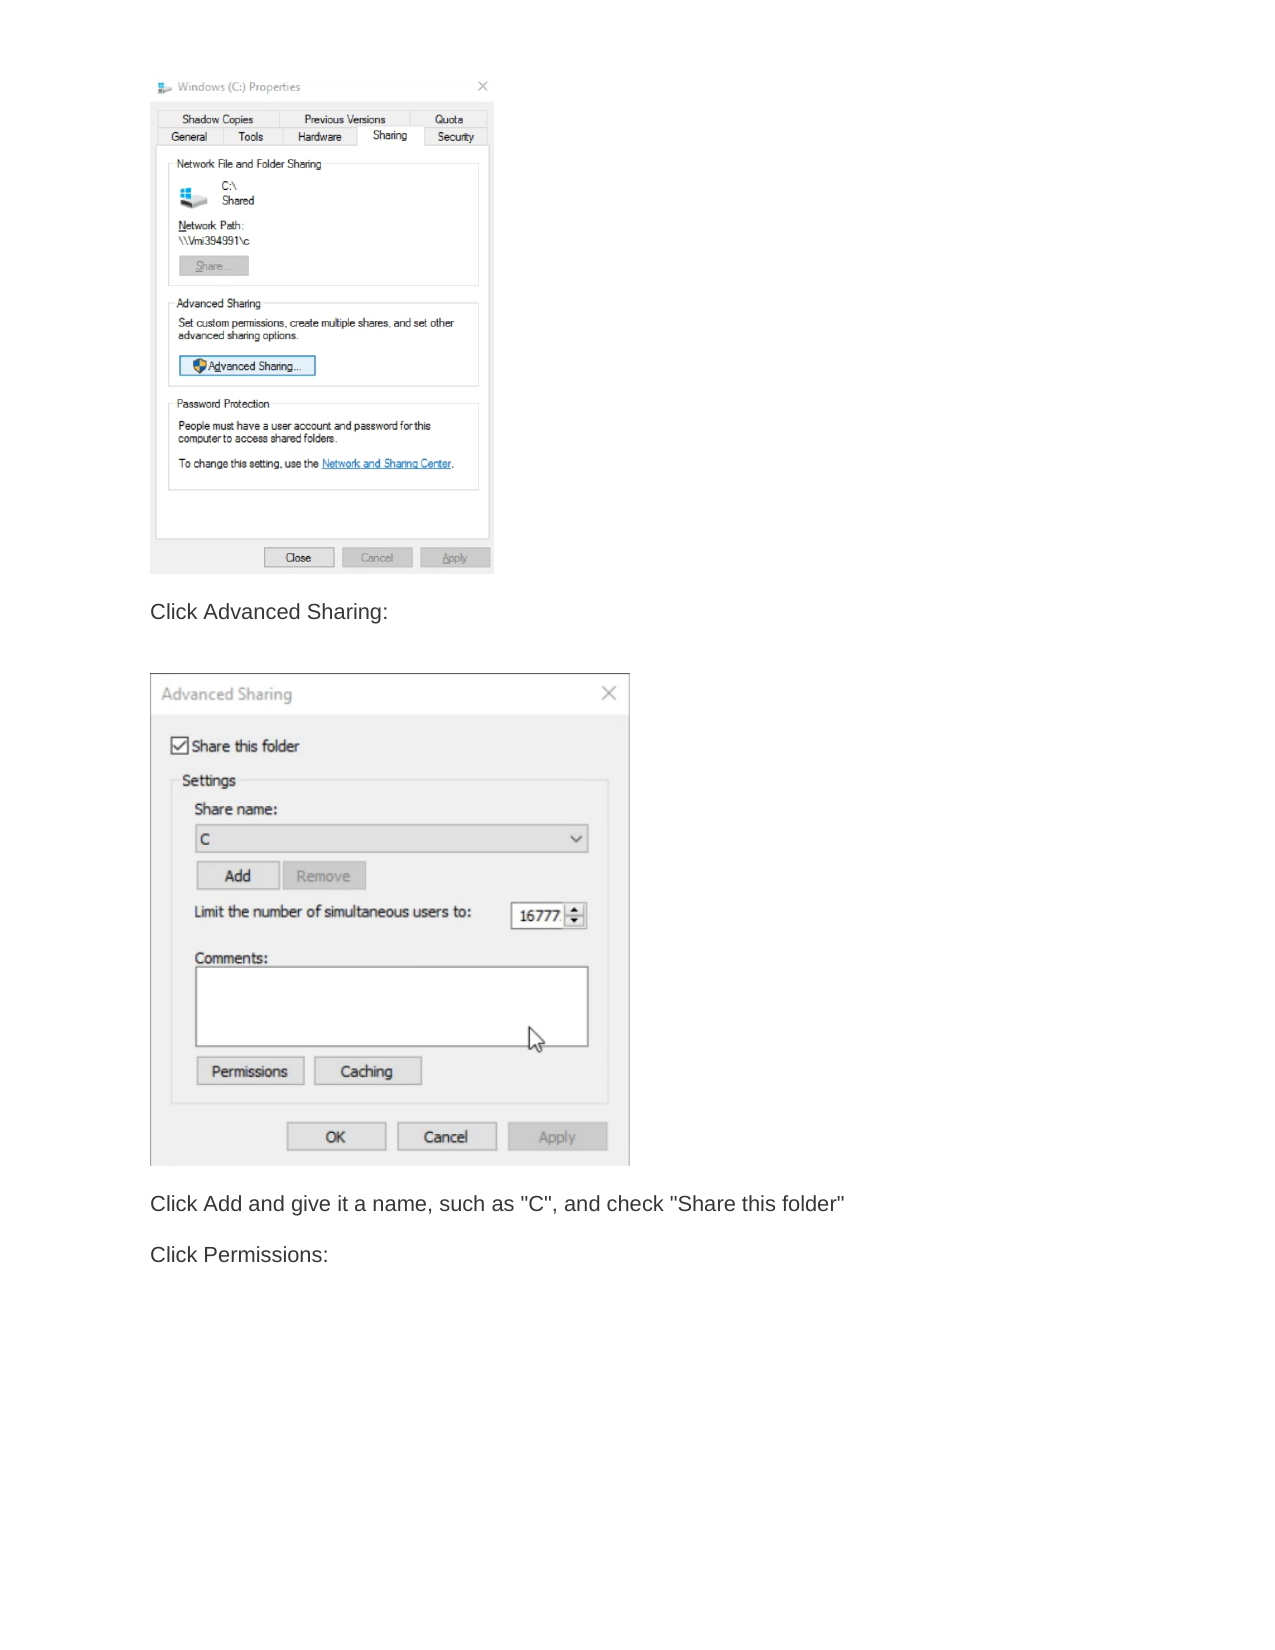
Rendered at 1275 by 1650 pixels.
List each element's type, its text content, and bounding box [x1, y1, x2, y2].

text Click Advanced Sharing: [150, 598, 1200, 649]
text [150, 674, 1200, 1317]
